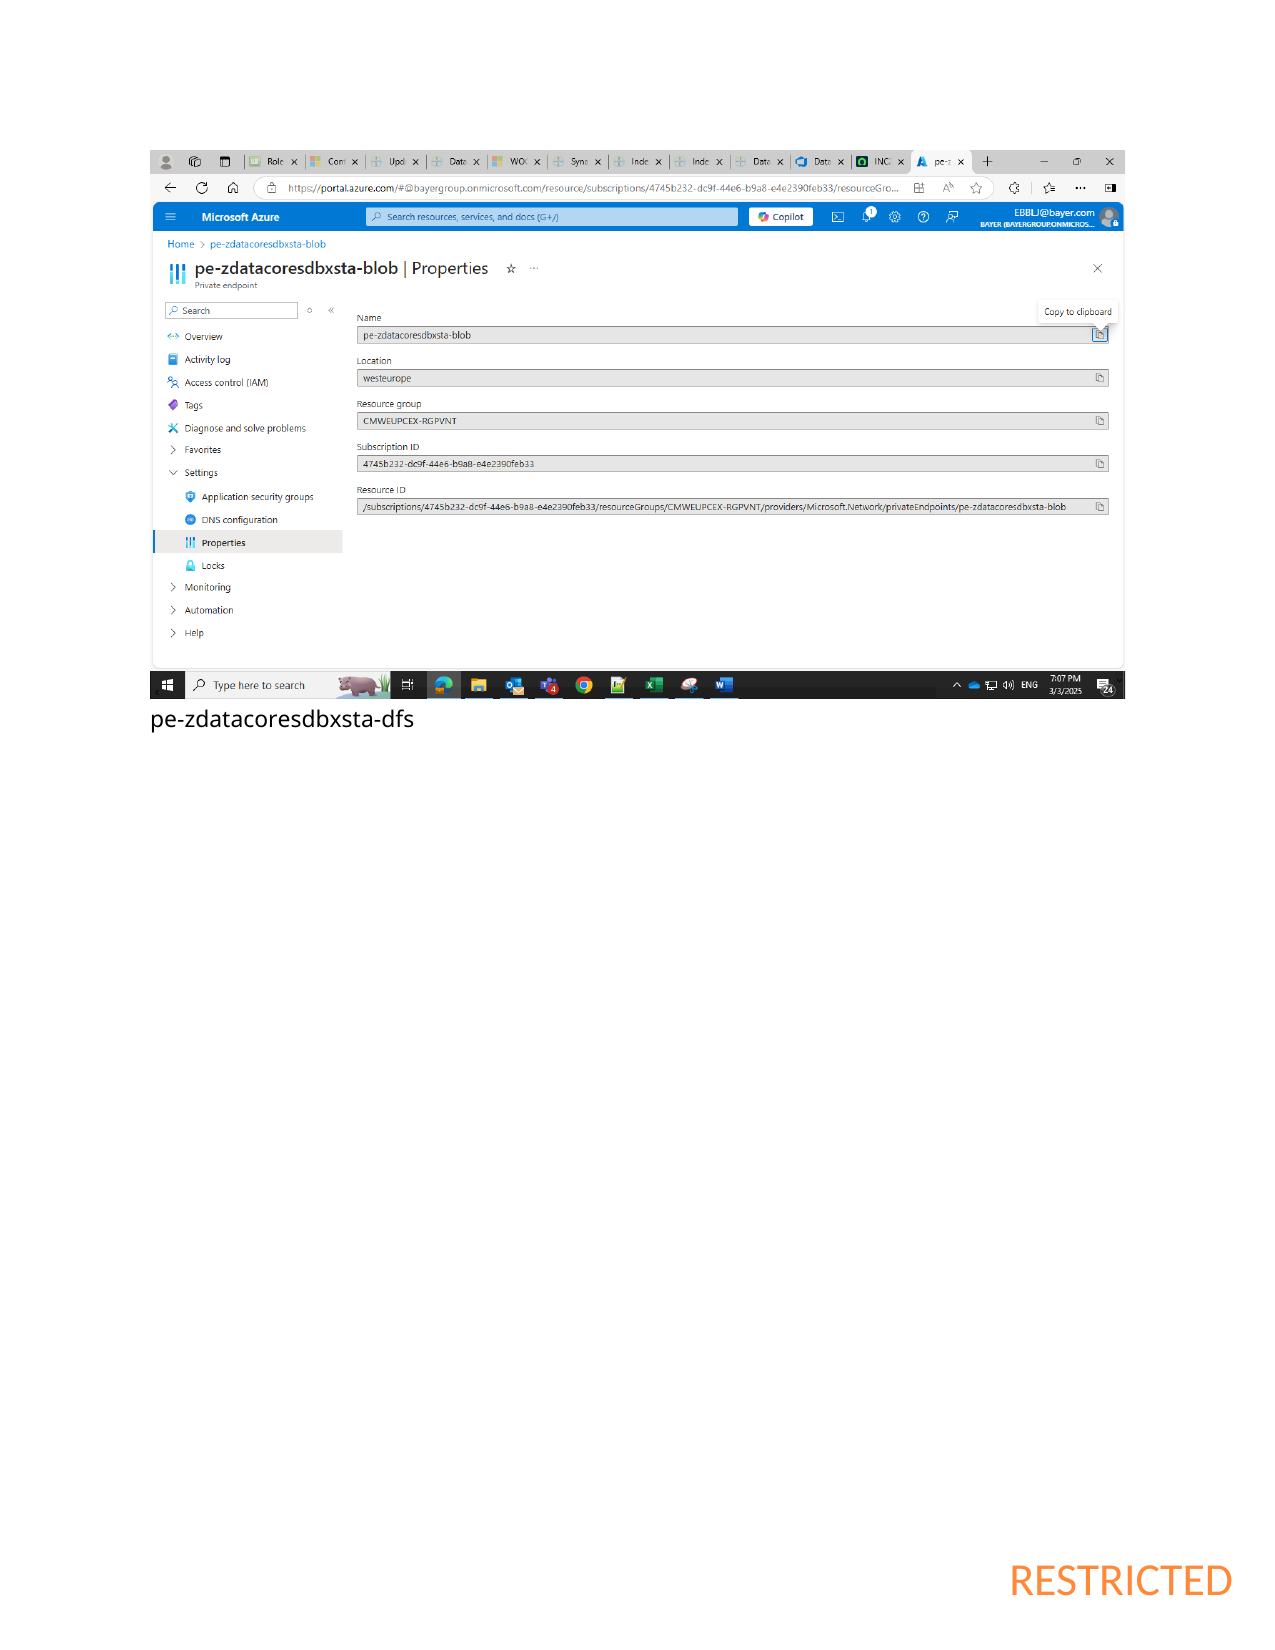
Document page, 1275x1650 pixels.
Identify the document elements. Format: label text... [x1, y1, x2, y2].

picture [150, 150, 1125, 699]
text pe-zdatacoresdbxsta-dfs [150, 699, 1125, 734]
